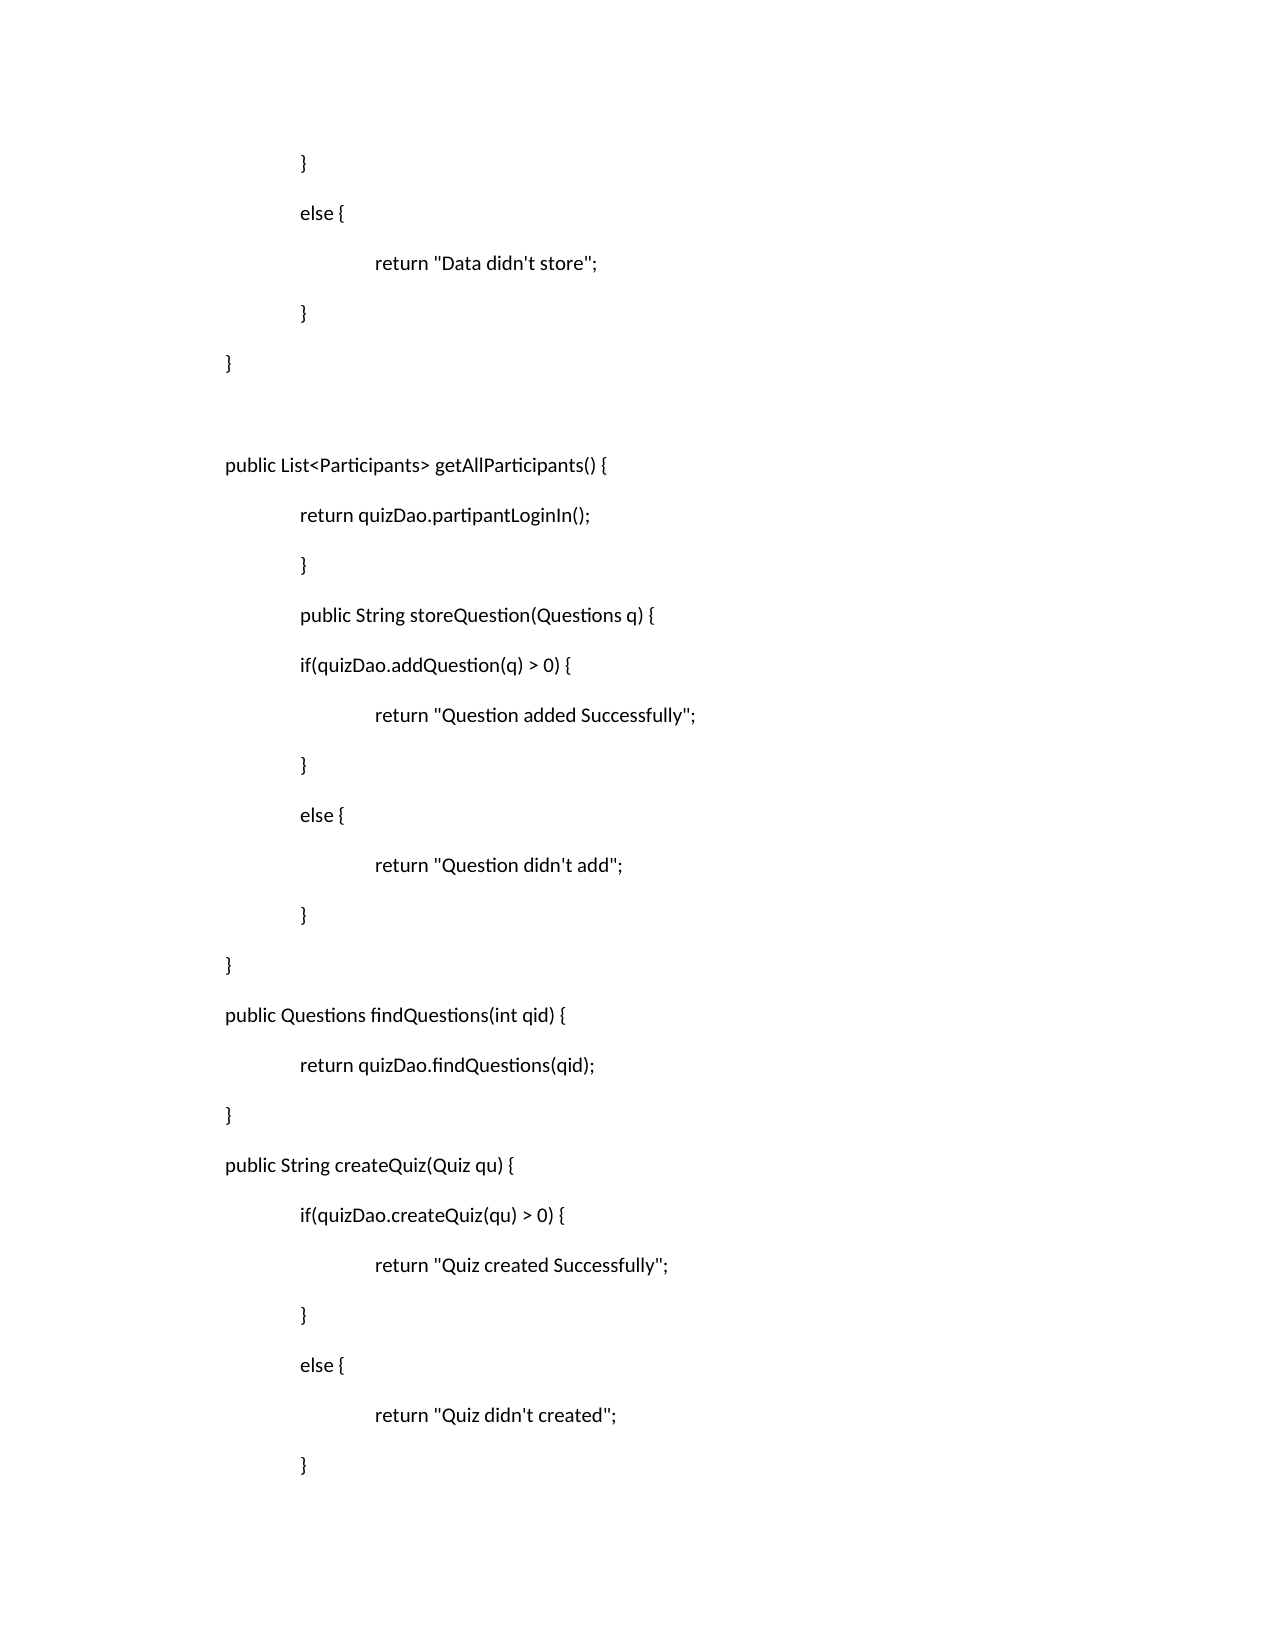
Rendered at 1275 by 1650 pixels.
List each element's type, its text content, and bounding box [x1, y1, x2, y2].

text public Questions findQuestions(int qid) { [150, 1003, 1125, 1028]
text } [150, 1303, 1125, 1328]
text } [150, 953, 1125, 978]
text if(quizDao.addQuestion(q) > 0) { [150, 653, 1125, 678]
text return "Quiz created Successfully"; [150, 1253, 1125, 1278]
text public List<Participants> getAllParticipants() { [150, 453, 1125, 478]
text } [150, 300, 1125, 325]
text } [150, 1453, 1125, 1478]
text return "Data didn't store"; [150, 250, 1125, 275]
text else { [150, 803, 1125, 828]
text public String storeQuestion(Questions q) { [150, 603, 1125, 628]
text public String createQuiz(Quiz qu) { [150, 1153, 1125, 1178]
text else { [150, 200, 1125, 225]
text } [150, 753, 1125, 778]
text if(quizDao.createQuiz(qu) > 0) { [150, 1203, 1125, 1228]
text } [150, 1103, 1125, 1128]
text return "Quiz didn't created"; [150, 1403, 1125, 1428]
text else { [150, 1353, 1125, 1378]
text return "Question added Successfully"; [150, 703, 1125, 728]
text return "Question didn't add"; [150, 853, 1125, 878]
text } [150, 903, 1125, 928]
text } [150, 150, 1125, 175]
text return quizDao.findQuestions(qid); [150, 1053, 1125, 1078]
text return quizDao.partipantLoginIn(); [150, 503, 1125, 528]
text } [150, 553, 1125, 578]
text } [150, 350, 1125, 375]
